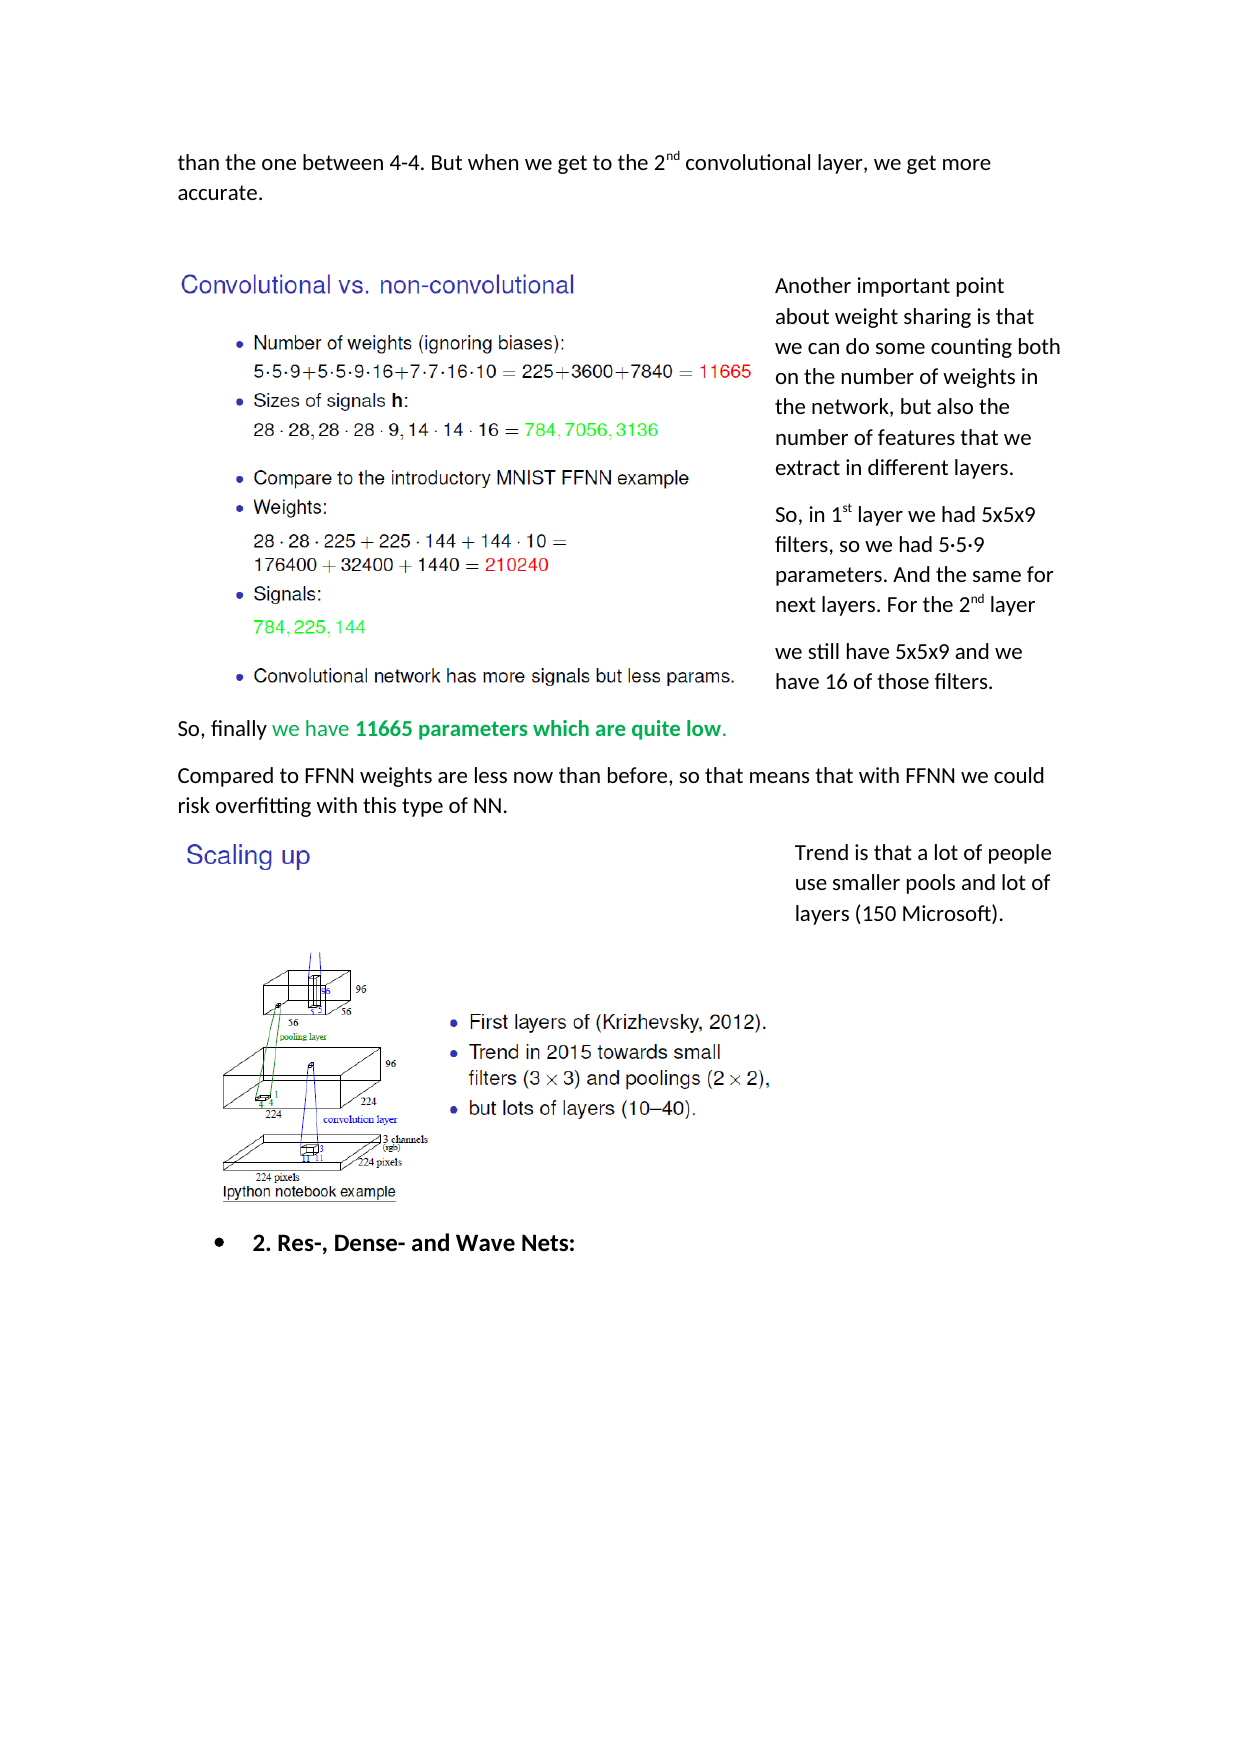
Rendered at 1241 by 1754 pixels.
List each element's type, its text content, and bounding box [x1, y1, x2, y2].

text So, finally we have 11665 parameters which are quite low. [177, 714, 1063, 742]
text Trend is that a lot of people use smaller pools and lot of layers (150 Microsoft). [776, 838, 1063, 927]
text Compared to FFNN weights are less now than before, so that means that with FFNN we could risk overfitting with this type of NN. [177, 761, 1063, 819]
text Another important point about weight sharing is that we can do some counting both on the number of weights in the network, but also the number of features that we extract in different layers. [756, 272, 1063, 481]
picture [177, 271, 756, 686]
list 2. Res-, Dense- and Wave Nets: [215, 1227, 1063, 1257]
text So, in 1st layer we had 5x5x9 filters, so we had 5·5·9 parameters. And the same for next layers. For the 2nd layer [756, 500, 1063, 618]
text we still have 5x5x9 and we have 16 of those filters. [177, 637, 1063, 695]
picture [177, 838, 776, 1207]
